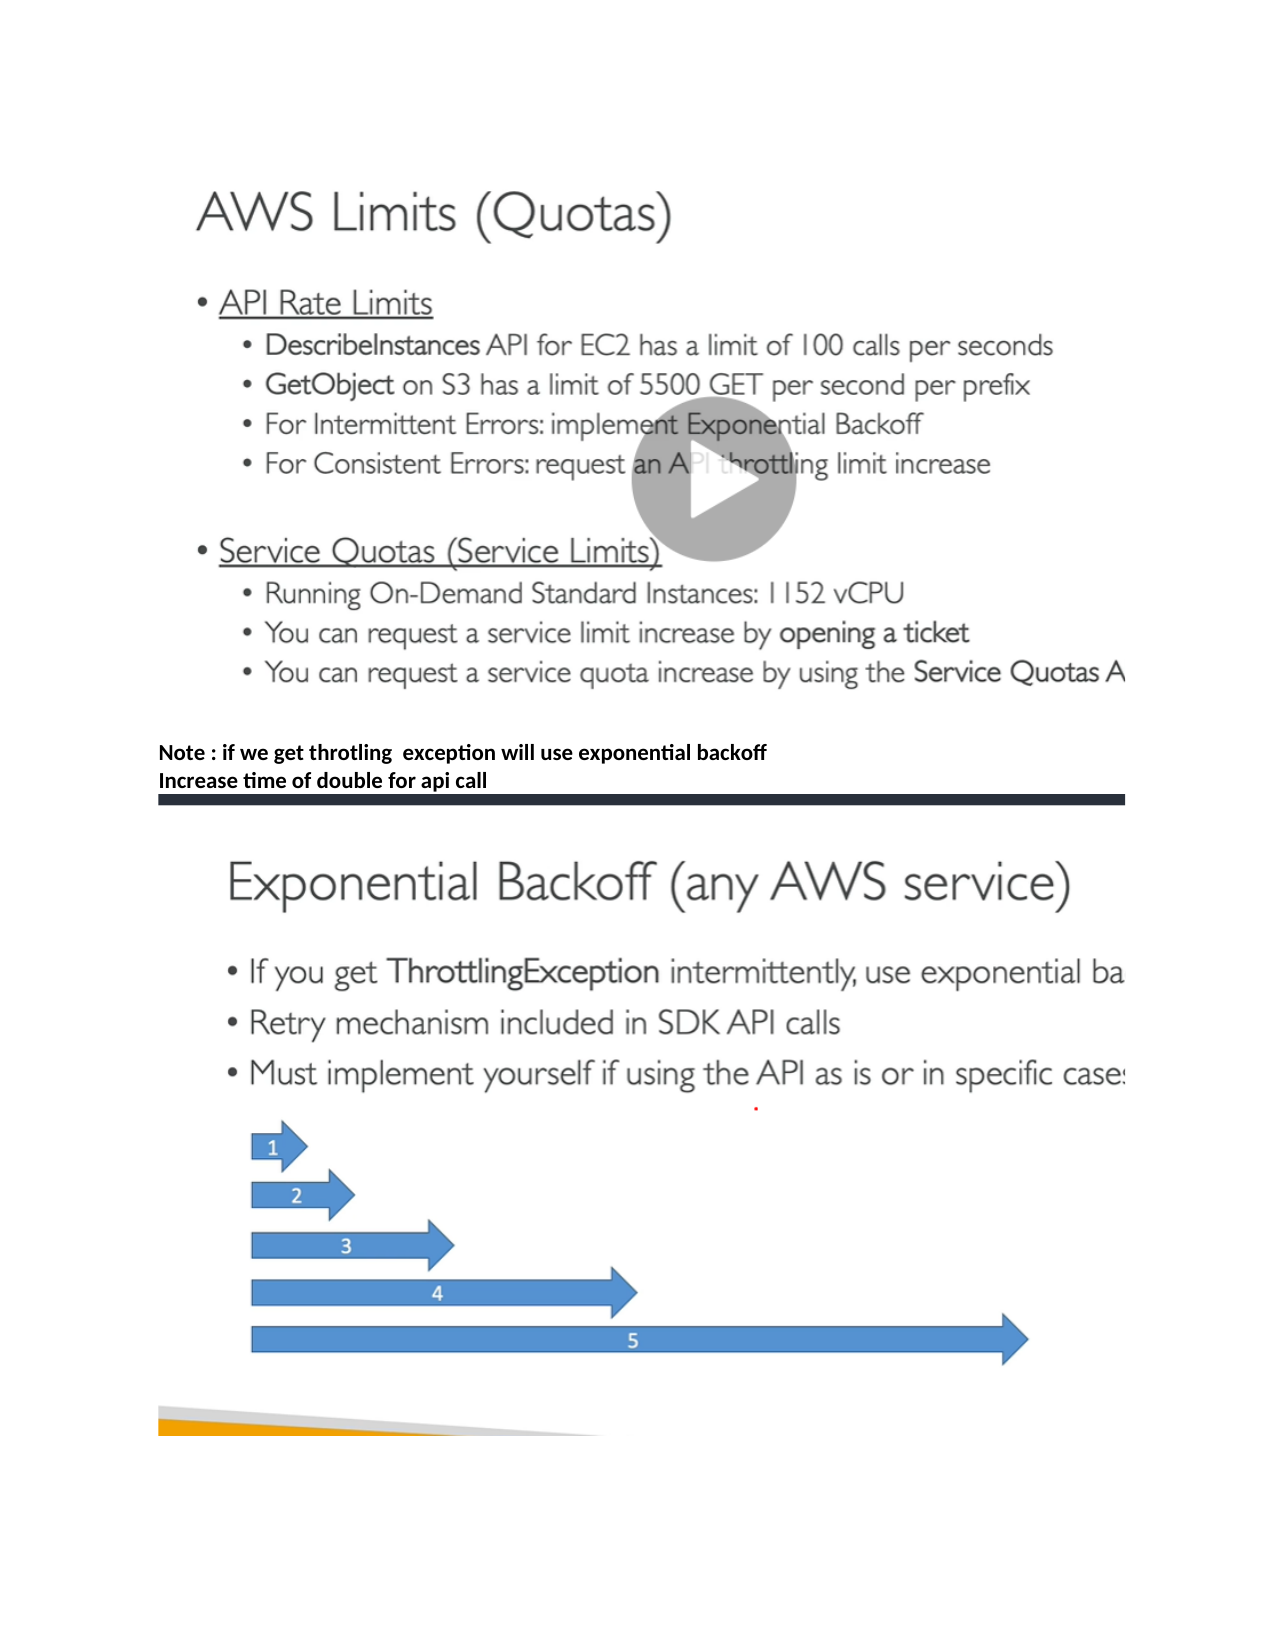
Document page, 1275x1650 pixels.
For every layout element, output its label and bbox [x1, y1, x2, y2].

picture [158, 158, 1125, 711]
table_header [150, 150, 1125, 1471]
picture [158, 794, 1125, 1436]
